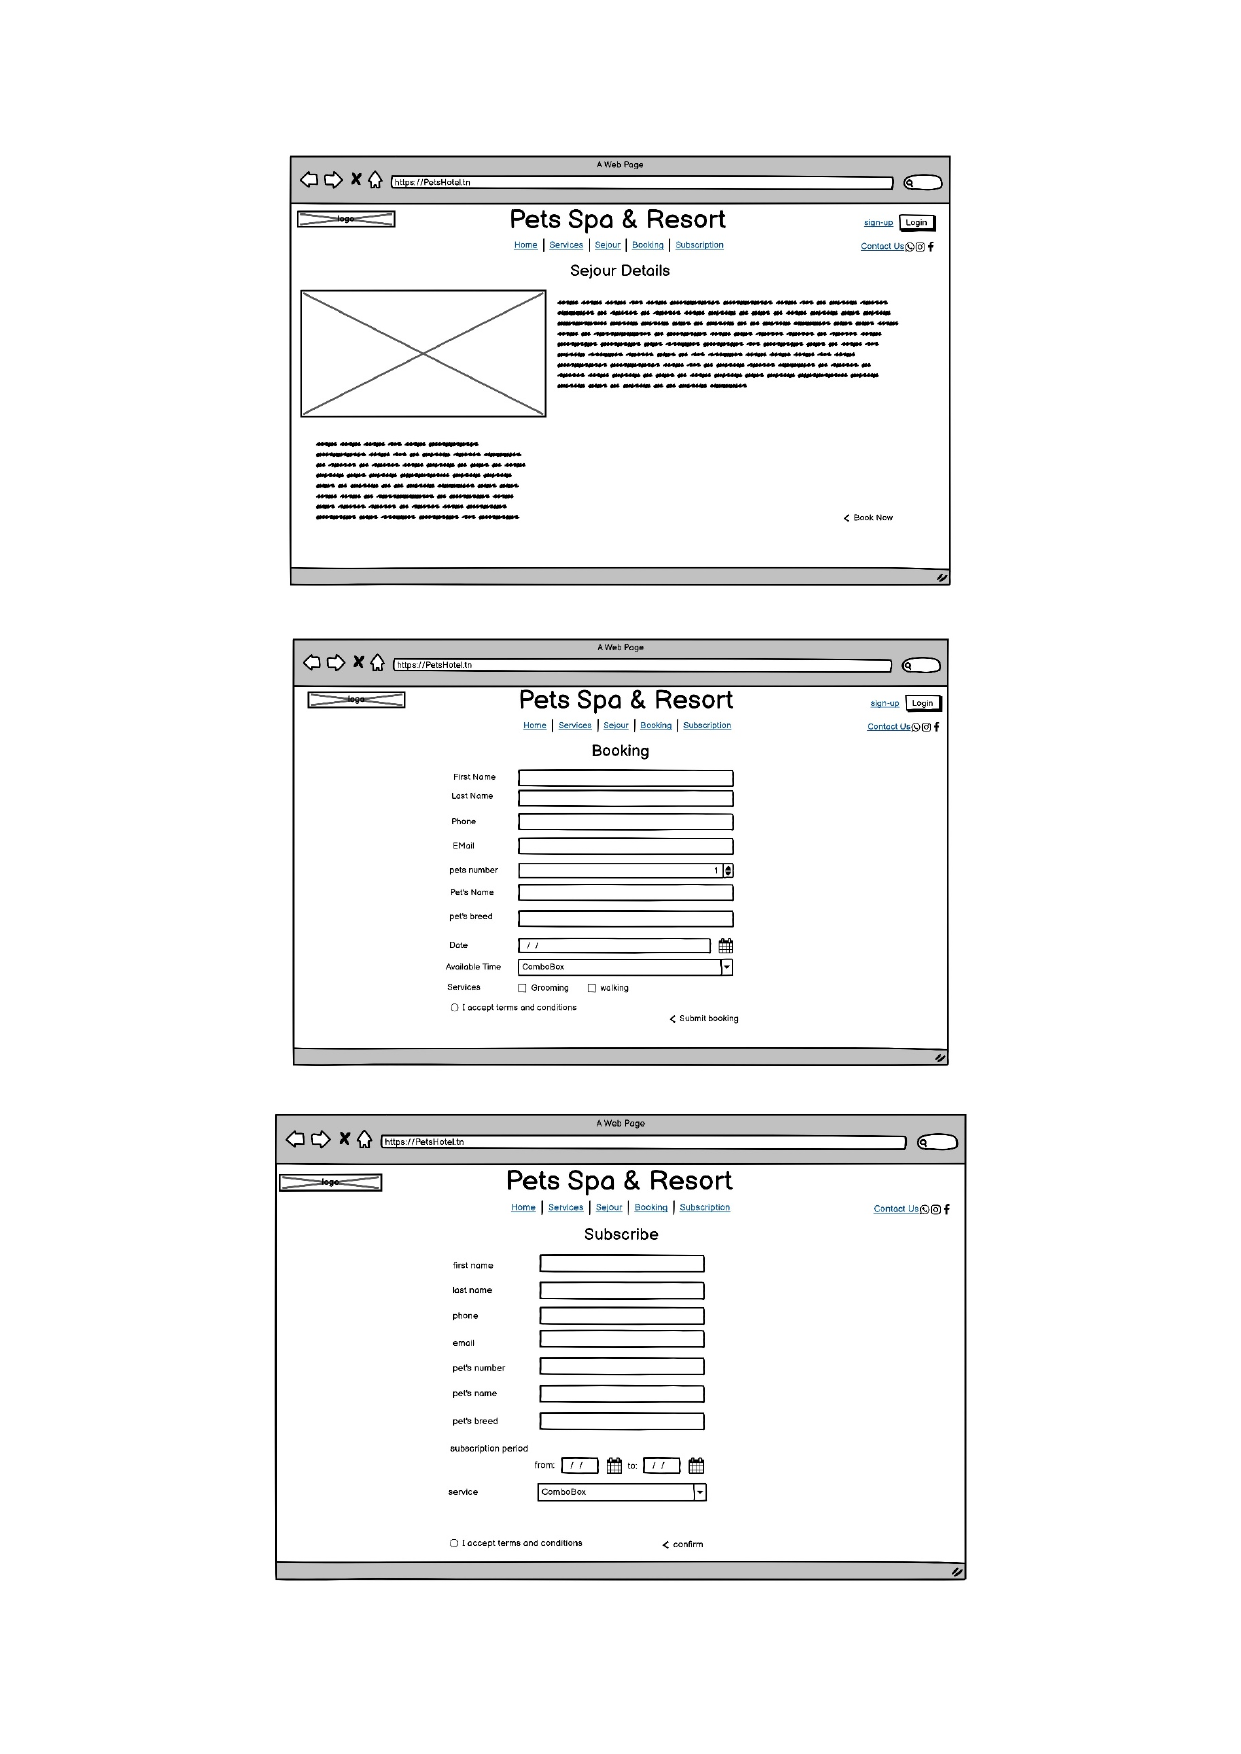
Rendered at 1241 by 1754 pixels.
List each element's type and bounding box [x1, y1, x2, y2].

picture [266, 630, 974, 1606]
picture [281, 147, 959, 626]
